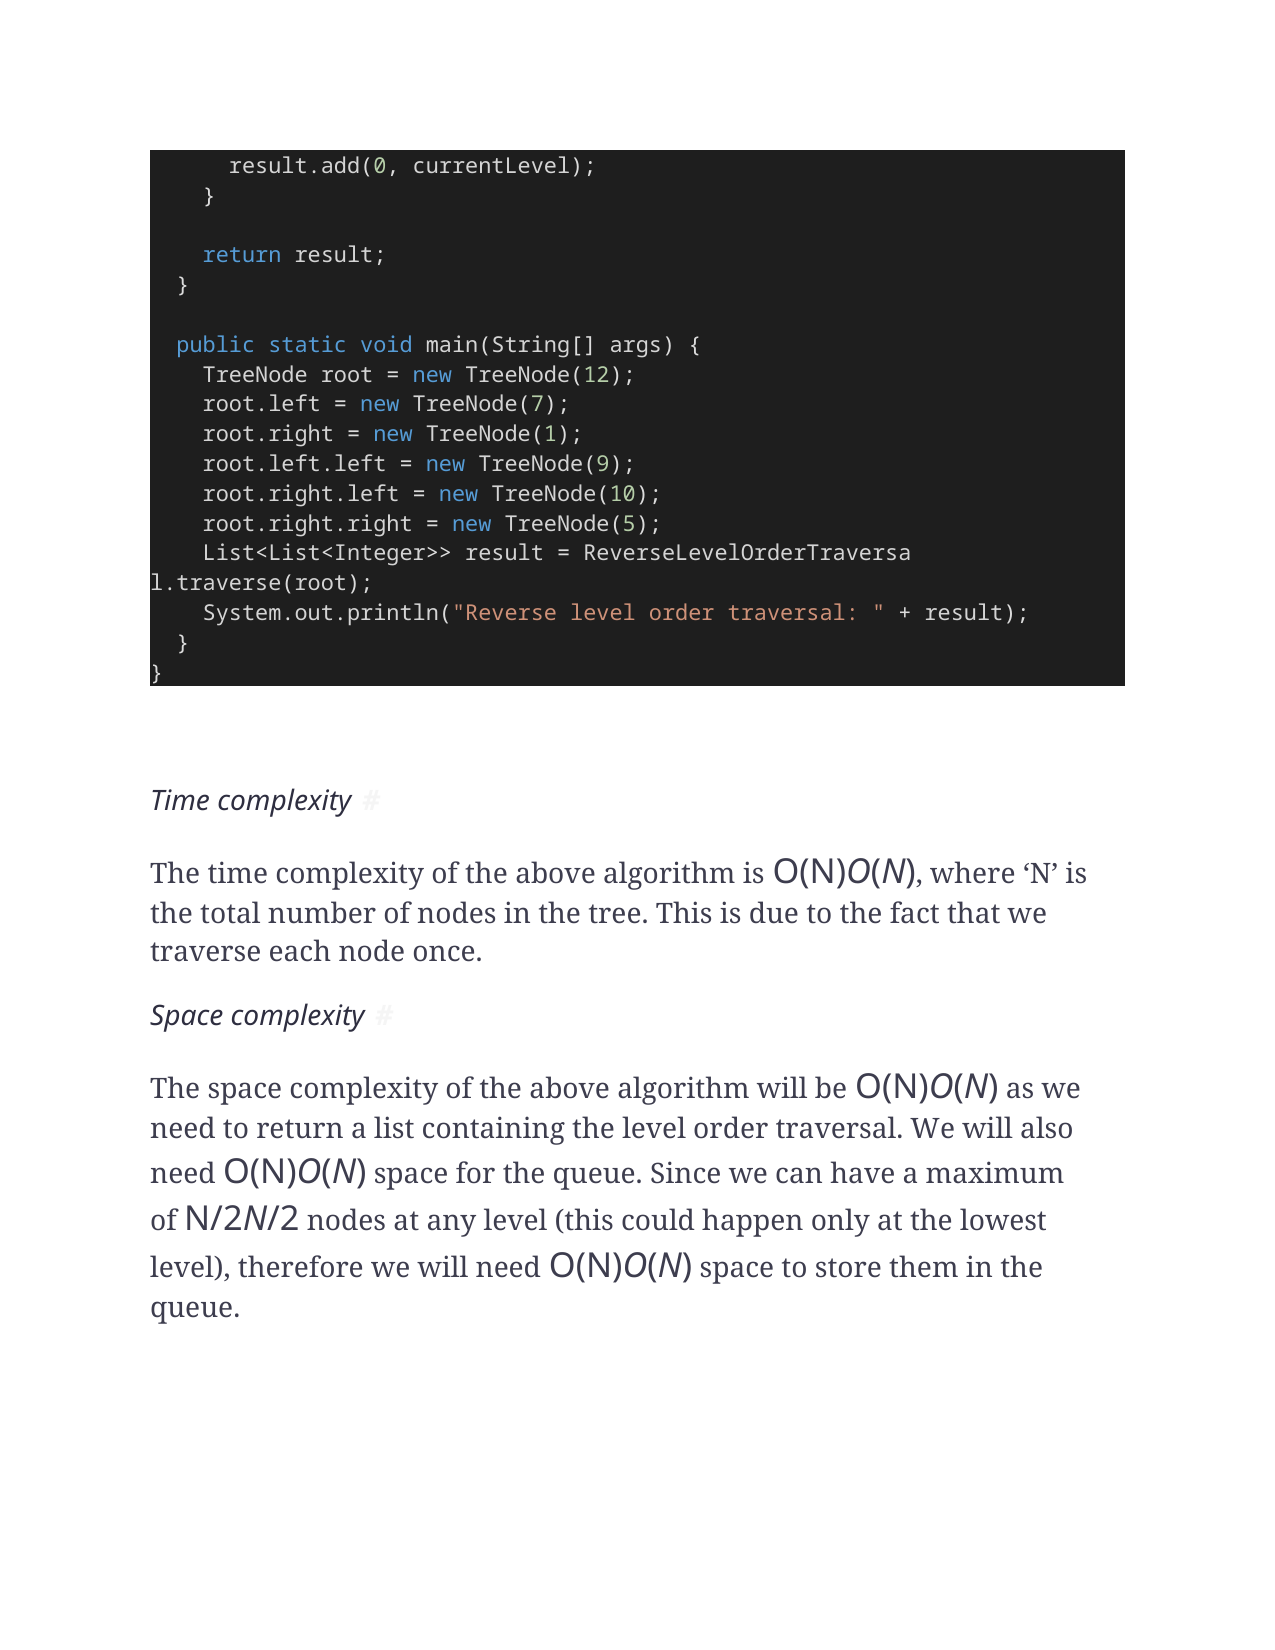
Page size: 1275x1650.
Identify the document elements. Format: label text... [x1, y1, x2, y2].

text result.add(0, currentLevel); [150, 150, 1125, 180]
subtitle Time complexity # [150, 780, 1125, 818]
text } [150, 656, 1125, 686]
text root.left.left = new TreeNode(9); [150, 448, 1125, 478]
text root.right = new TreeNode(1); [150, 418, 1125, 448]
text root.left = new TreeNode(7); [150, 388, 1125, 418]
text The time complexity of the above algorithm is O(N)O(N), where ‘N’ is the total number of nodes in the tree. This is due to the fact that we traverse each node once. [150, 846, 1125, 970]
text } [150, 627, 1125, 656]
text } [150, 269, 1125, 299]
text root.right.right = new TreeNode(5); [150, 507, 1125, 537]
text TreeNode root = new TreeNode(12); [150, 358, 1125, 388]
text root.right.left = new TreeNode(10); [150, 478, 1125, 507]
subtitle Space complexity # [150, 995, 1125, 1033]
text public static void main(String[] args) { [150, 329, 1125, 358]
text System.out.println("Reverse level order traversal: " + result); [150, 597, 1125, 627]
text } [150, 180, 1125, 209]
text List<List<Integer>> result = ReverseLevelOrderTraversal.traverse(root); [150, 537, 1125, 597]
text return result; [150, 239, 1125, 269]
text The space complexity of the above algorithm will be O(N)O(N) as we need to return a list containing the level order traversal. We will also need O(N)O(N) space for the queue. Since we can have a maximum of N/2N/2 nodes at any level (this could happen only at the lowest level), therefore we will need O(N)O(N) space to store them in the queue. [150, 1061, 1125, 1325]
